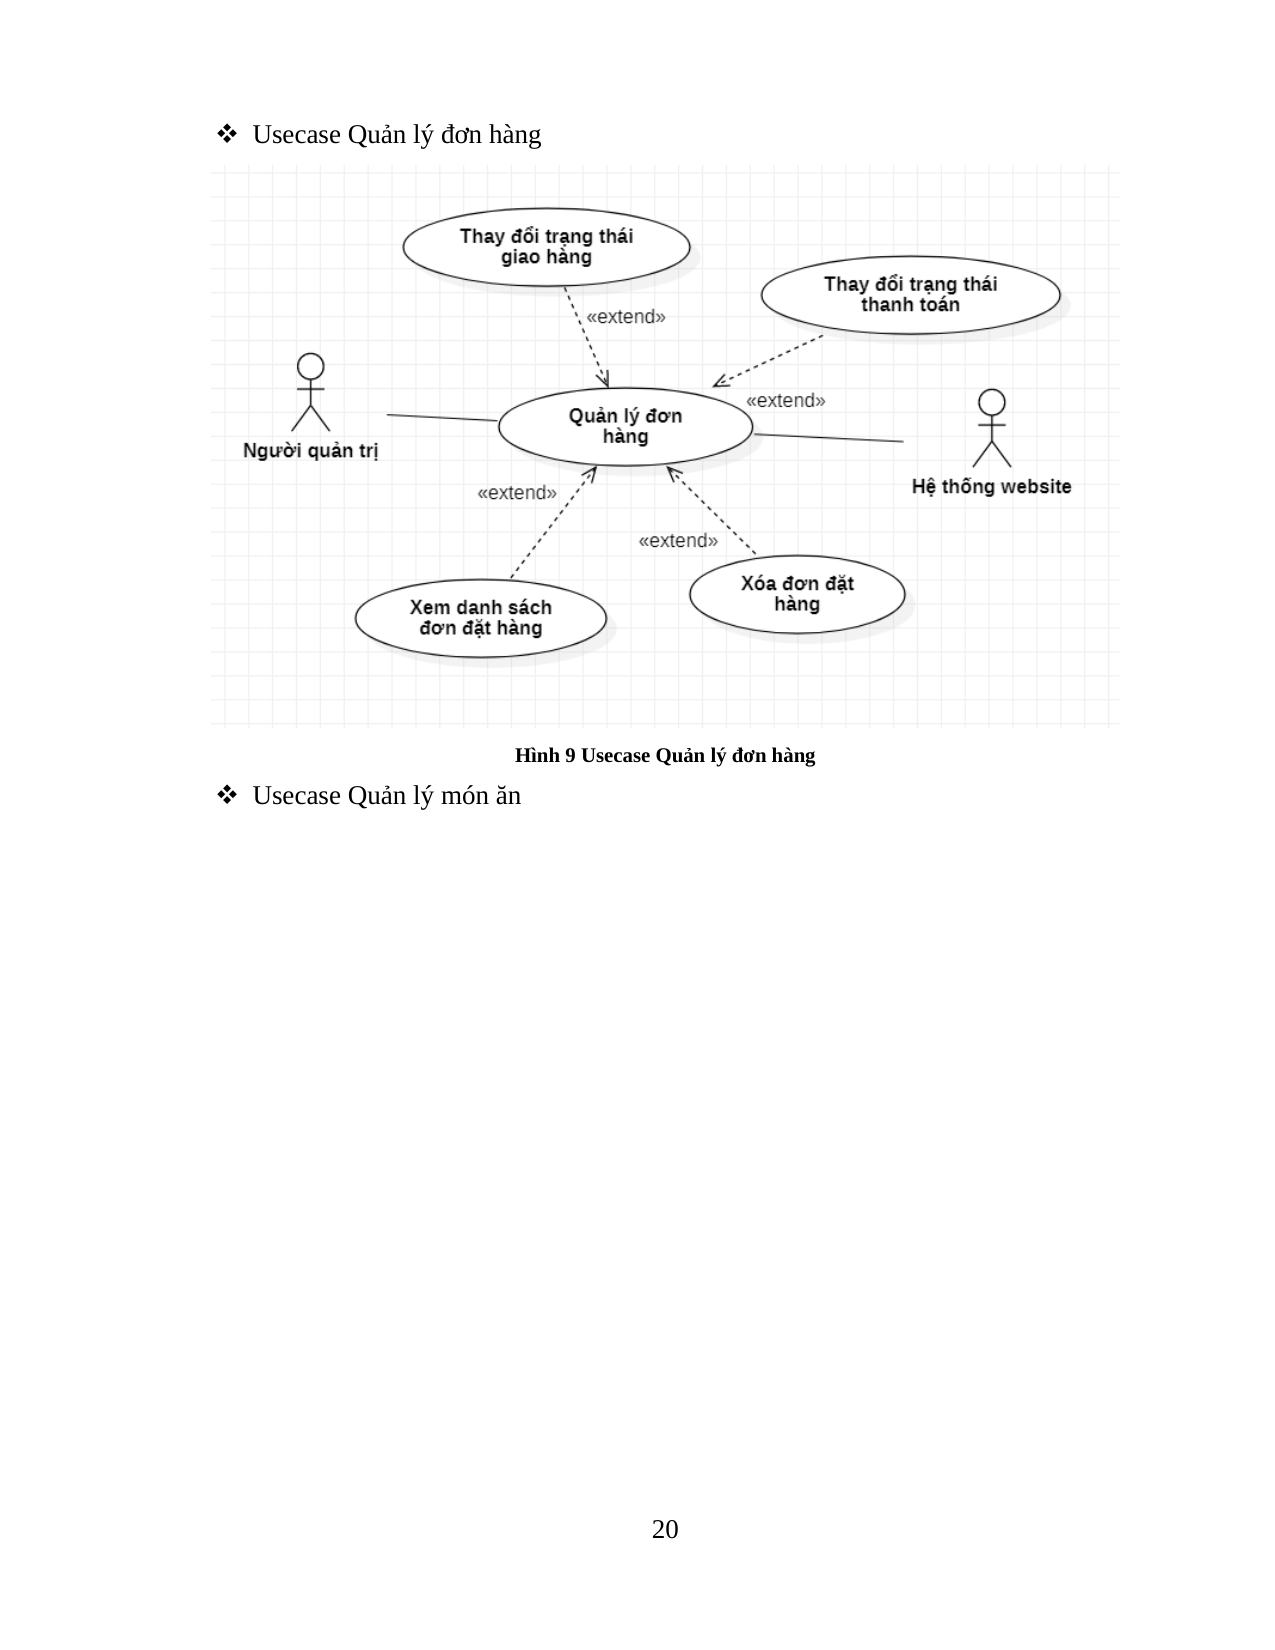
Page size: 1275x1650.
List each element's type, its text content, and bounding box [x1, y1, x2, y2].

list Usecase Quản lý đơn hàng [215, 118, 1153, 149]
list Usecase Quản lý món ăn [215, 779, 1153, 810]
picture [210, 165, 1120, 728]
